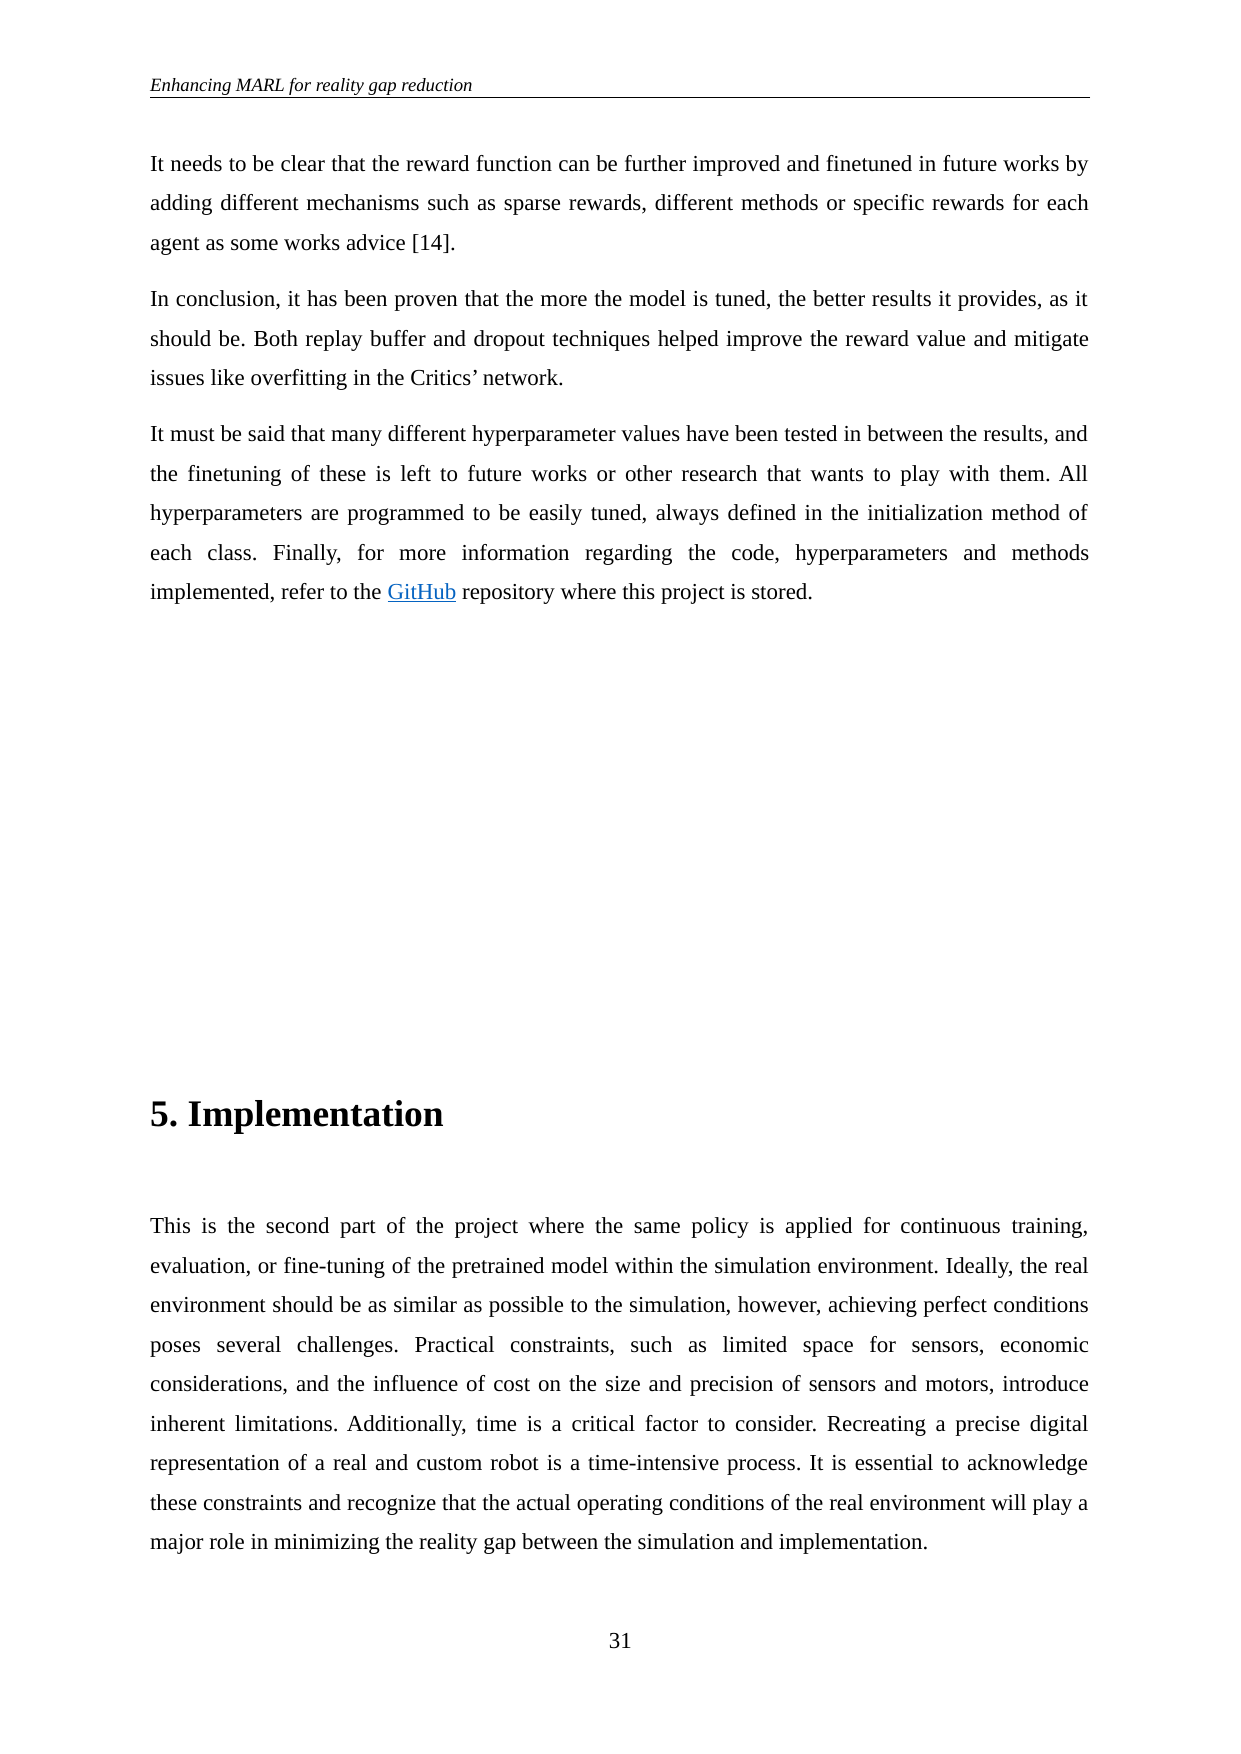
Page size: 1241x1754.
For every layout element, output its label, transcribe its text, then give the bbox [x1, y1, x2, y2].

text It needs to be clear that the reward function can be further improved and finetuned in future works by adding different mechanisms such as sparse rewards, different methods or specific rewards for each agent as some works advice [14]. [150, 150, 1090, 255]
subtitle Implementation [150, 1092, 1090, 1135]
text This is the second part of the project where the same policy is applied for continuous training, evaluation, or fine-tuning of the pretrained model within the simulation environment. Ideally, the real environment should be as similar as possible to the simulation, however, achieving perfect conditions poses several challenges. Practical constraints, such as limited space for sensors, economic considerations, and the influence of cost on the size and precision of sensors and motors, introduce inherent limitations. Additionally, time is a critical factor to consider. Recreating a precise digital representation of a real and custom robot is a time-intensive process. It is essential to acknowledge these constraints and recognize that the actual operating conditions of the real environment will play a major role in minimizing the reality gap between the simulation and implementation. [150, 1213, 1090, 1555]
text It must be said that many different hyperparameter values have been tested in between the results, and the finetuning of these is left to future works or other research that wants to play with them. All hyperparameters are programmed to be easily tuned, always defined in the initialization method of each class. Finally, for more information regarding the code, hyperparameters and methods implemented, refer to the GitHub repository where this project is stored. [150, 420, 1090, 604]
text In conclusion, it has been proven that the more the model is tuned, the better results it provides, as it should be. Both replay buffer and dropout techniques helped improve the reward value and mitigate issues like overfitting in the Critics’ network. [150, 285, 1090, 390]
